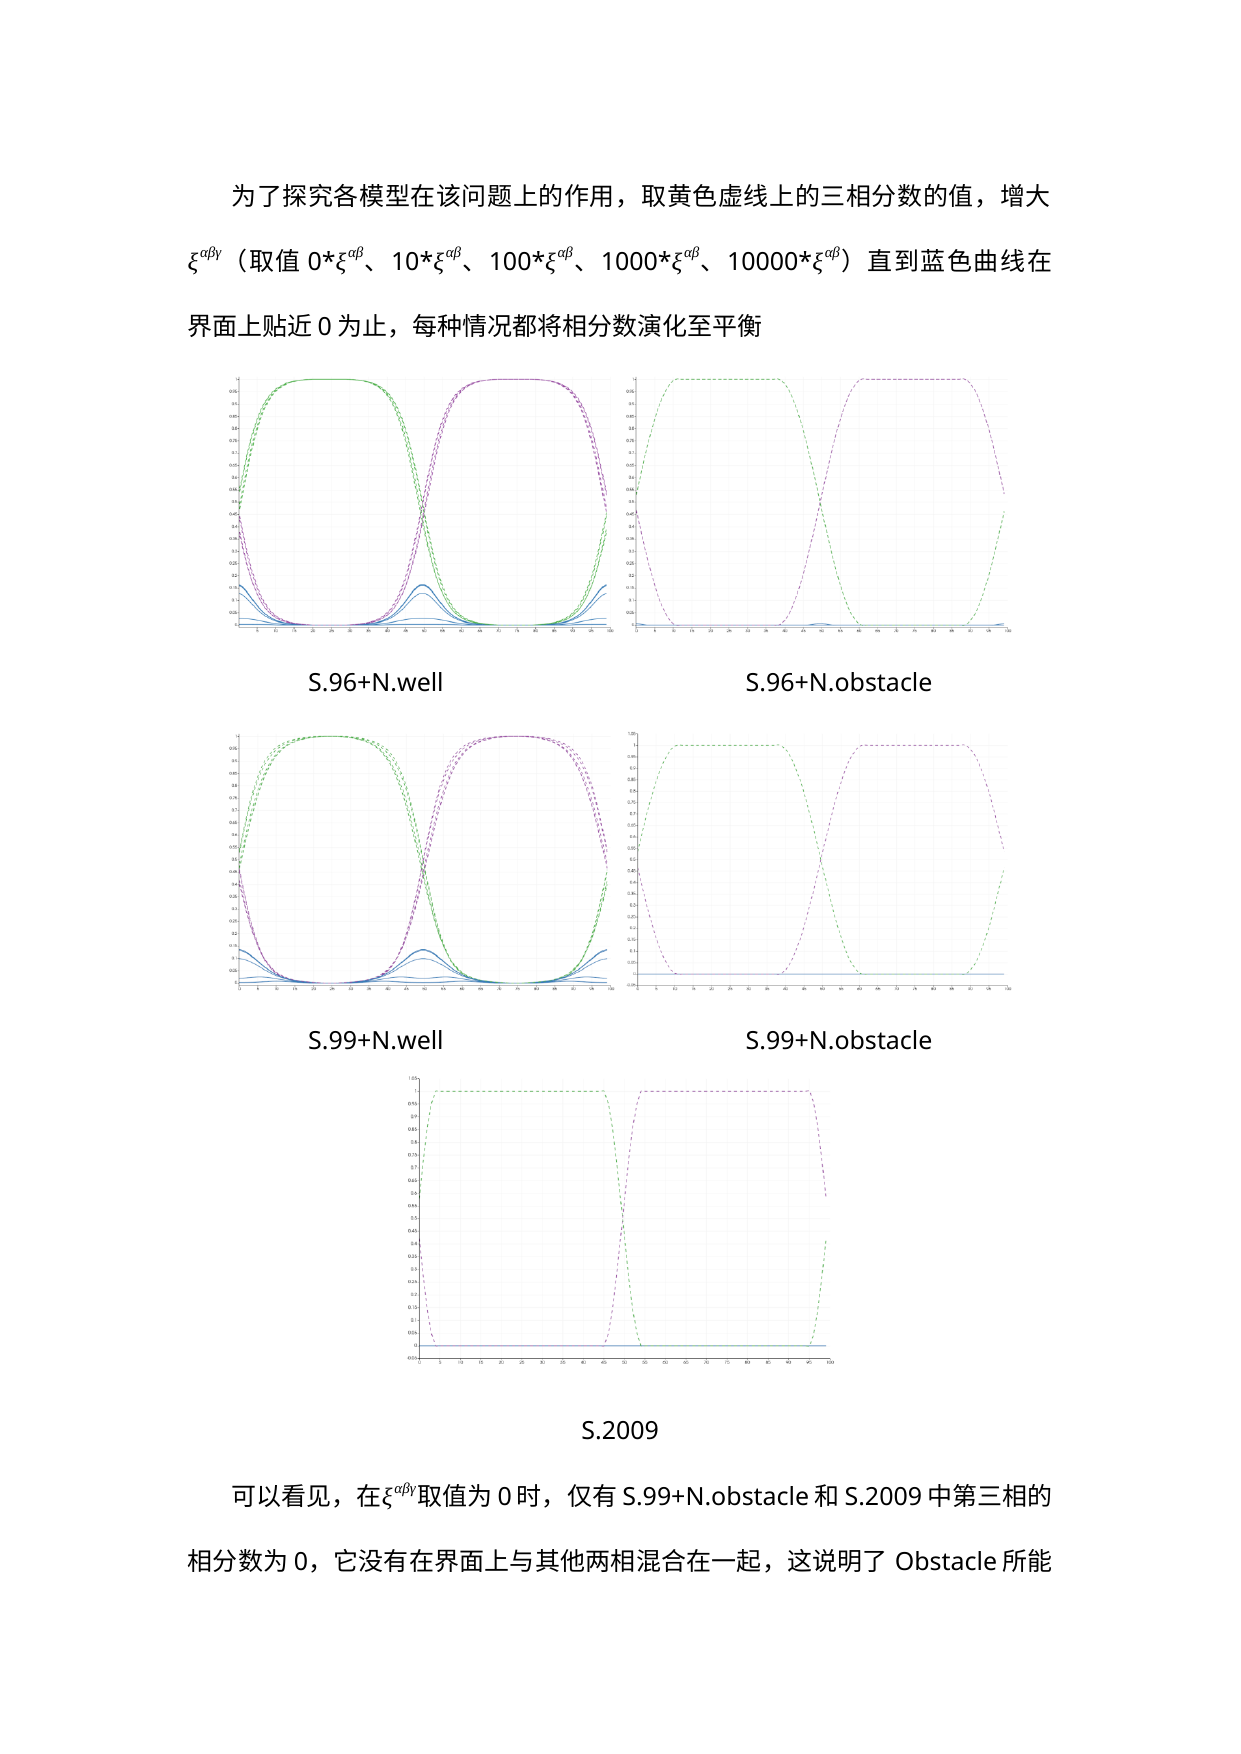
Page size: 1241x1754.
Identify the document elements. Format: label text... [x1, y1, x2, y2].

picture [226, 727, 617, 994]
text 为了探究各模型在该问题上的作用，取黄色虚线上的三相分数的值，增大（取值0*、10*、100*、1000*、10000*）直到蓝色曲线在界面上贴近0为止，每种情况都将相分数演化至平衡 [187, 162, 1053, 357]
picture [226, 370, 617, 636]
text S.96+N.well S.96+N.obstacle [187, 649, 1053, 714]
picture [623, 370, 1014, 636]
text S.2009 [187, 1397, 1053, 1462]
text S.99+N.well S.99+N.obstacle [187, 1007, 1053, 1072]
picture [403, 1072, 837, 1368]
picture [623, 727, 1014, 994]
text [187, 1462, 1053, 1592]
